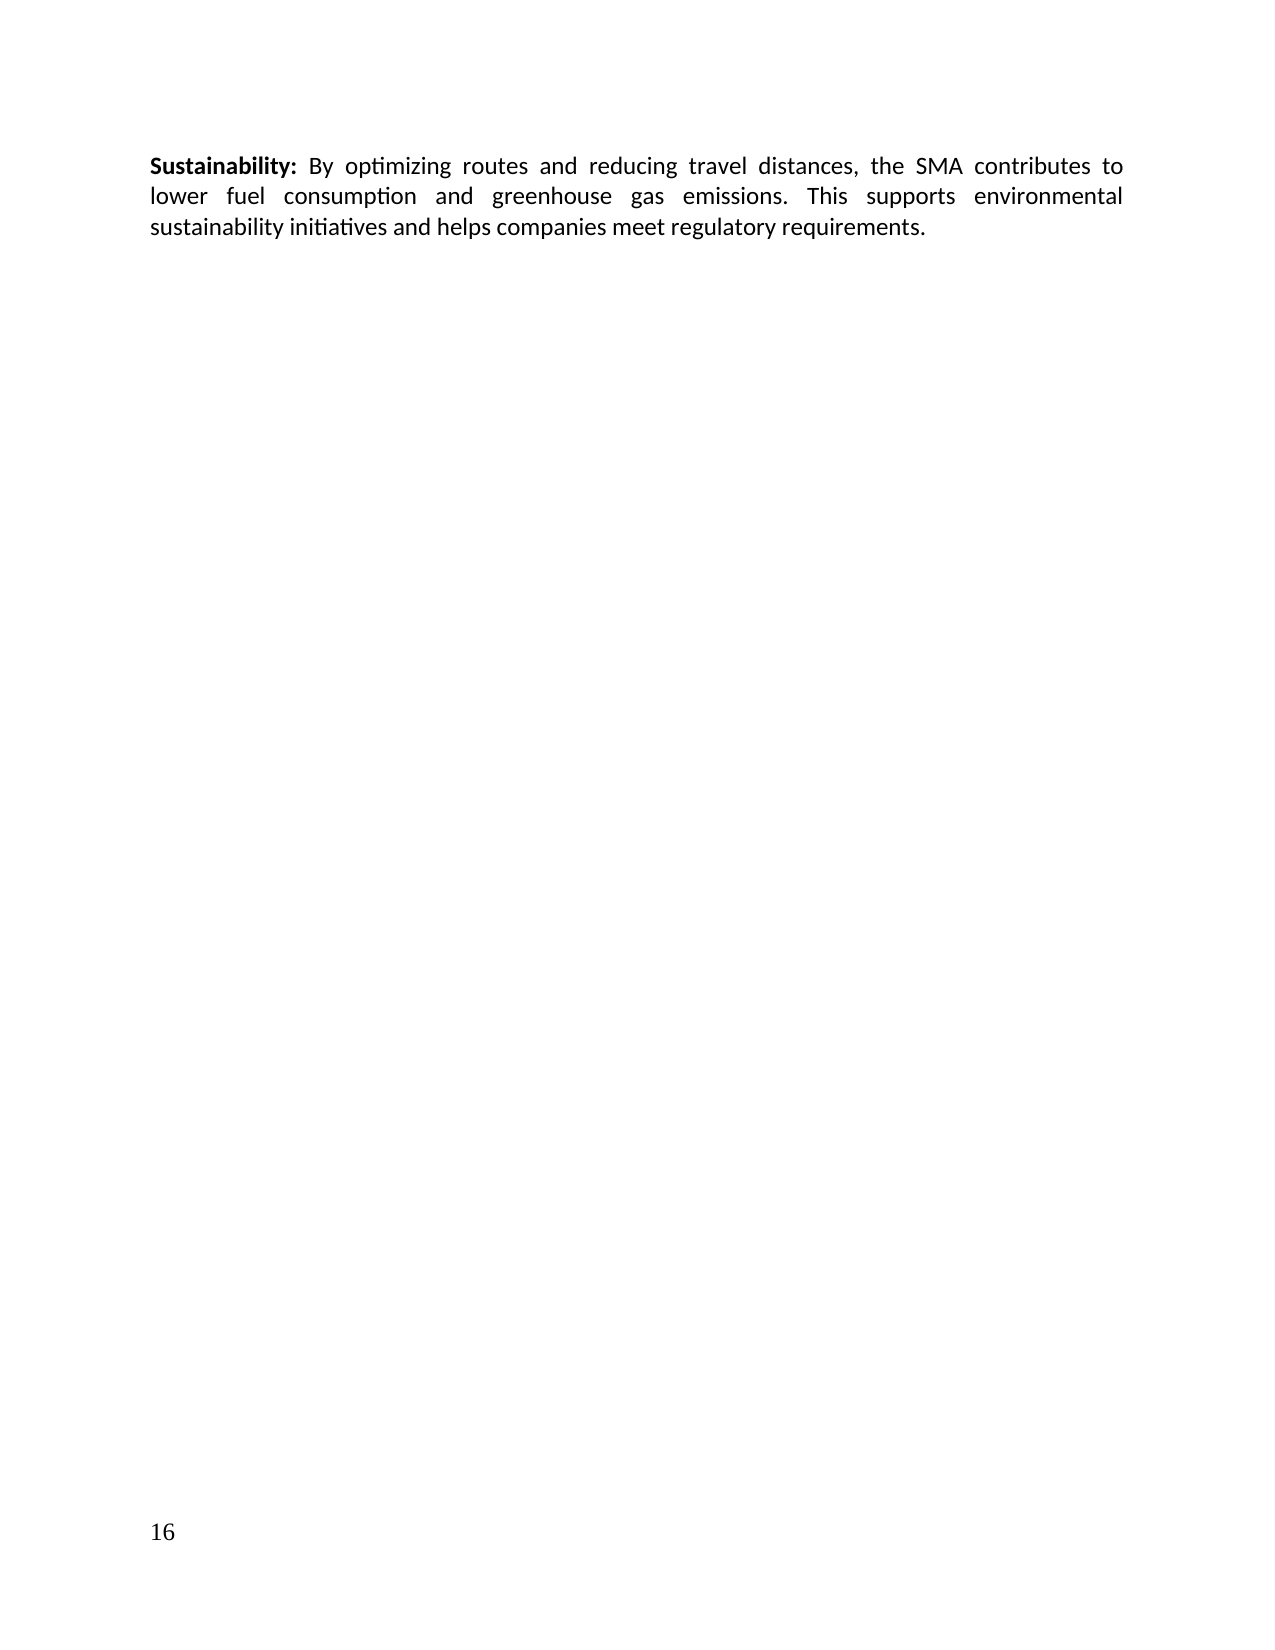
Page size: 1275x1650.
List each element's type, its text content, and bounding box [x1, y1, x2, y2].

text Sustainability: By optimizing routes and reducing travel distances, the SMA contributes to lower fuel consumption and greenhouse gas emissions. This supports environmental sustainability initiatives and helps companies meet regulatory requirements. [150, 150, 1125, 242]
